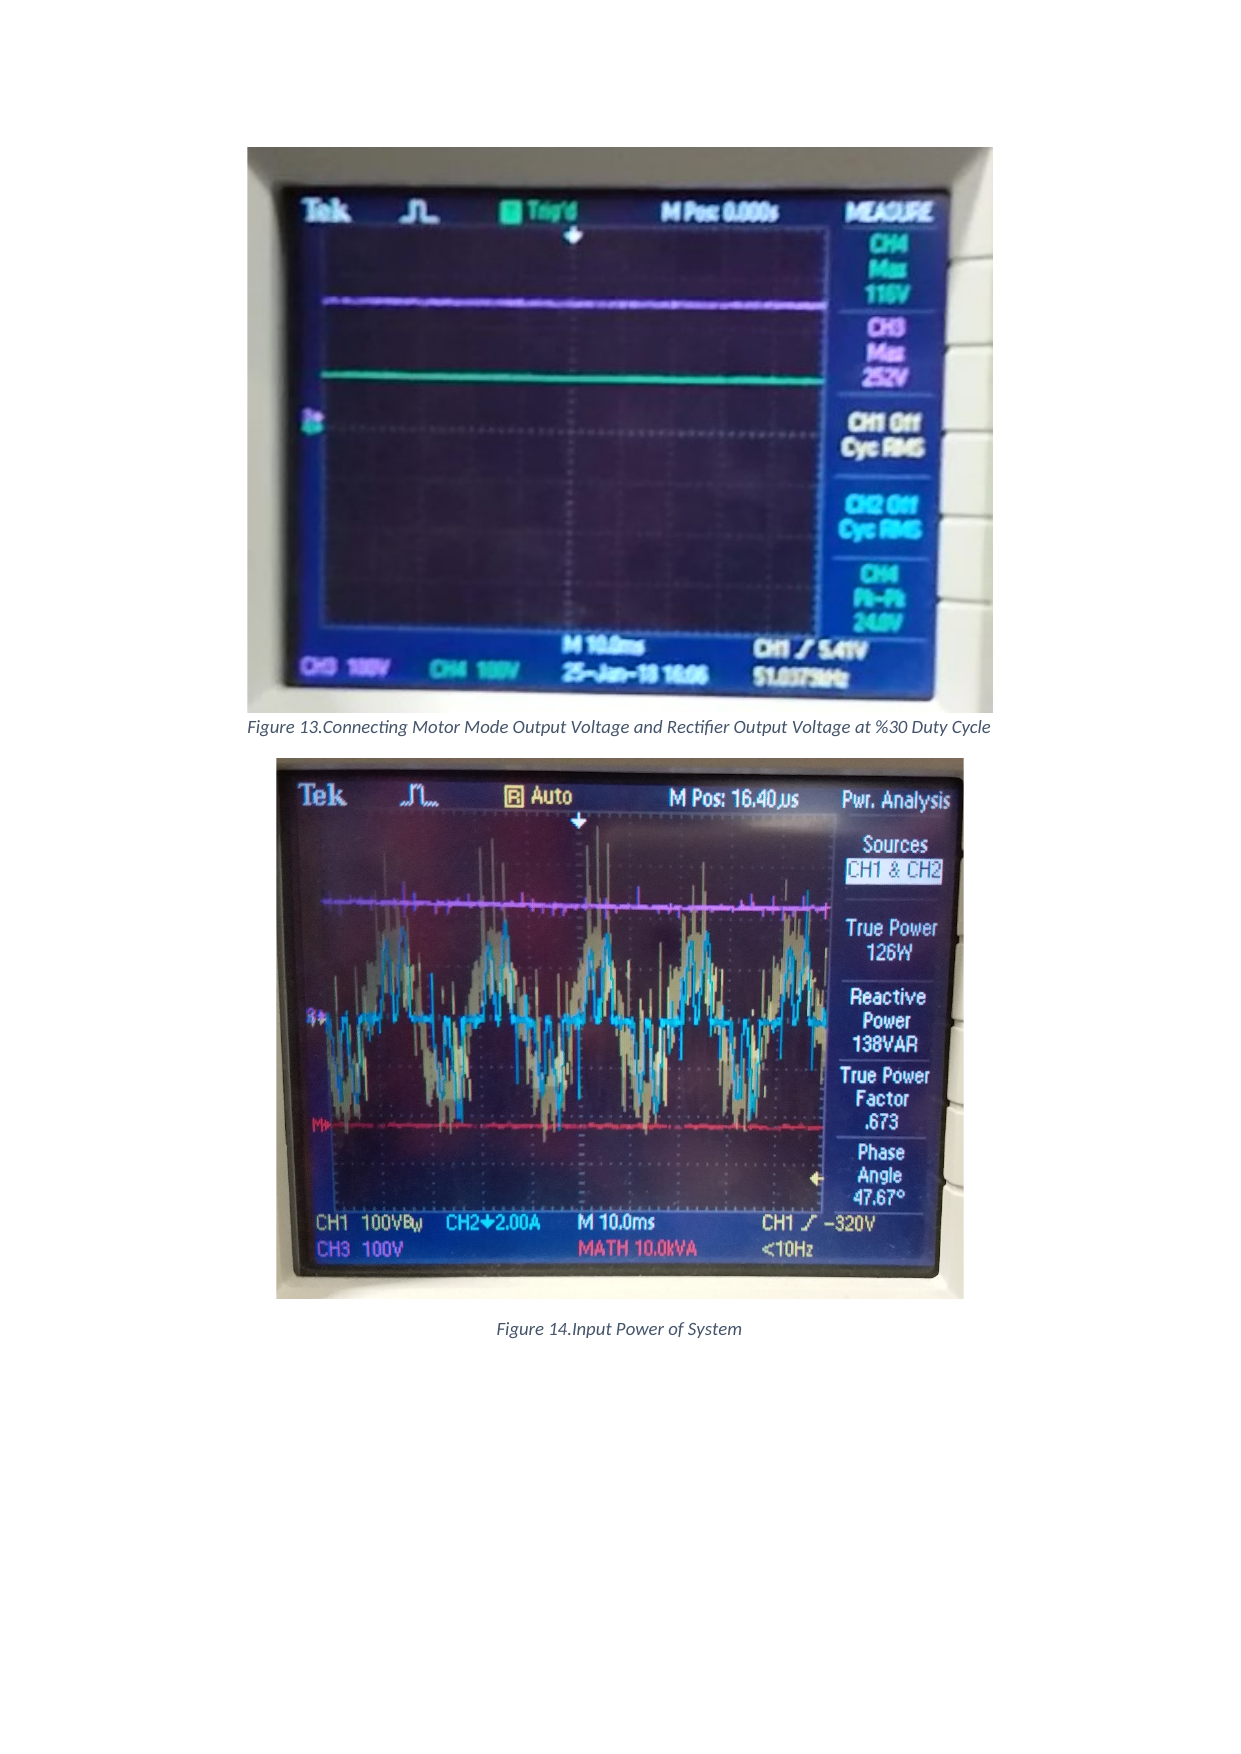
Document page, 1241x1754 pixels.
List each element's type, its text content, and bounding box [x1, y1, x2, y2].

text Figure 14.Input Power of System [148, 1317, 1093, 1340]
text Figure 13.Connecting Motor Mode Output Voltage and Rectifier Output Voltage at %30 Duty Cycle [148, 715, 1093, 738]
picture [247, 147, 993, 713]
picture [276, 758, 964, 1299]
